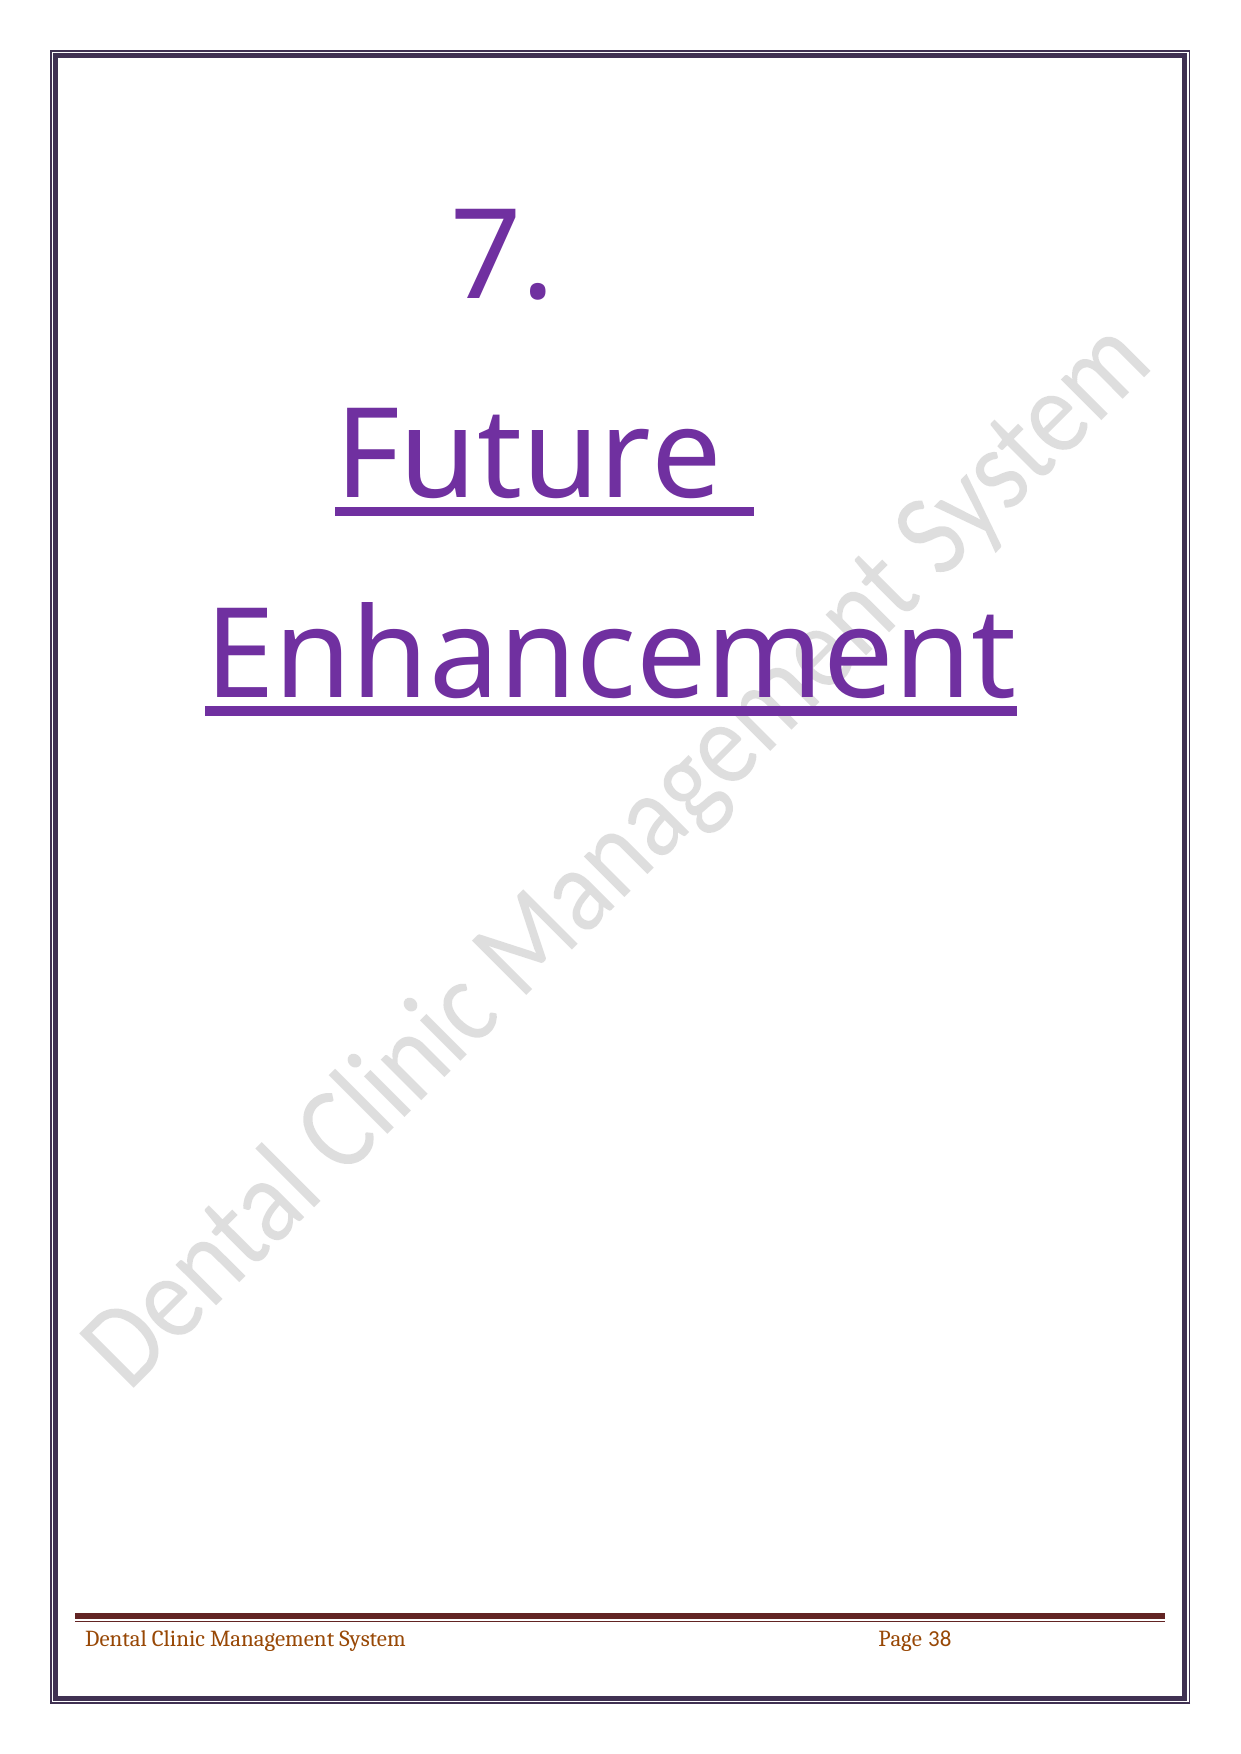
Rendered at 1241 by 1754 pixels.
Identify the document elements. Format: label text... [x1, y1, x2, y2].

text Future [75, 364, 1165, 534]
text 7. [75, 164, 1165, 335]
text Enhancement [75, 563, 1165, 734]
